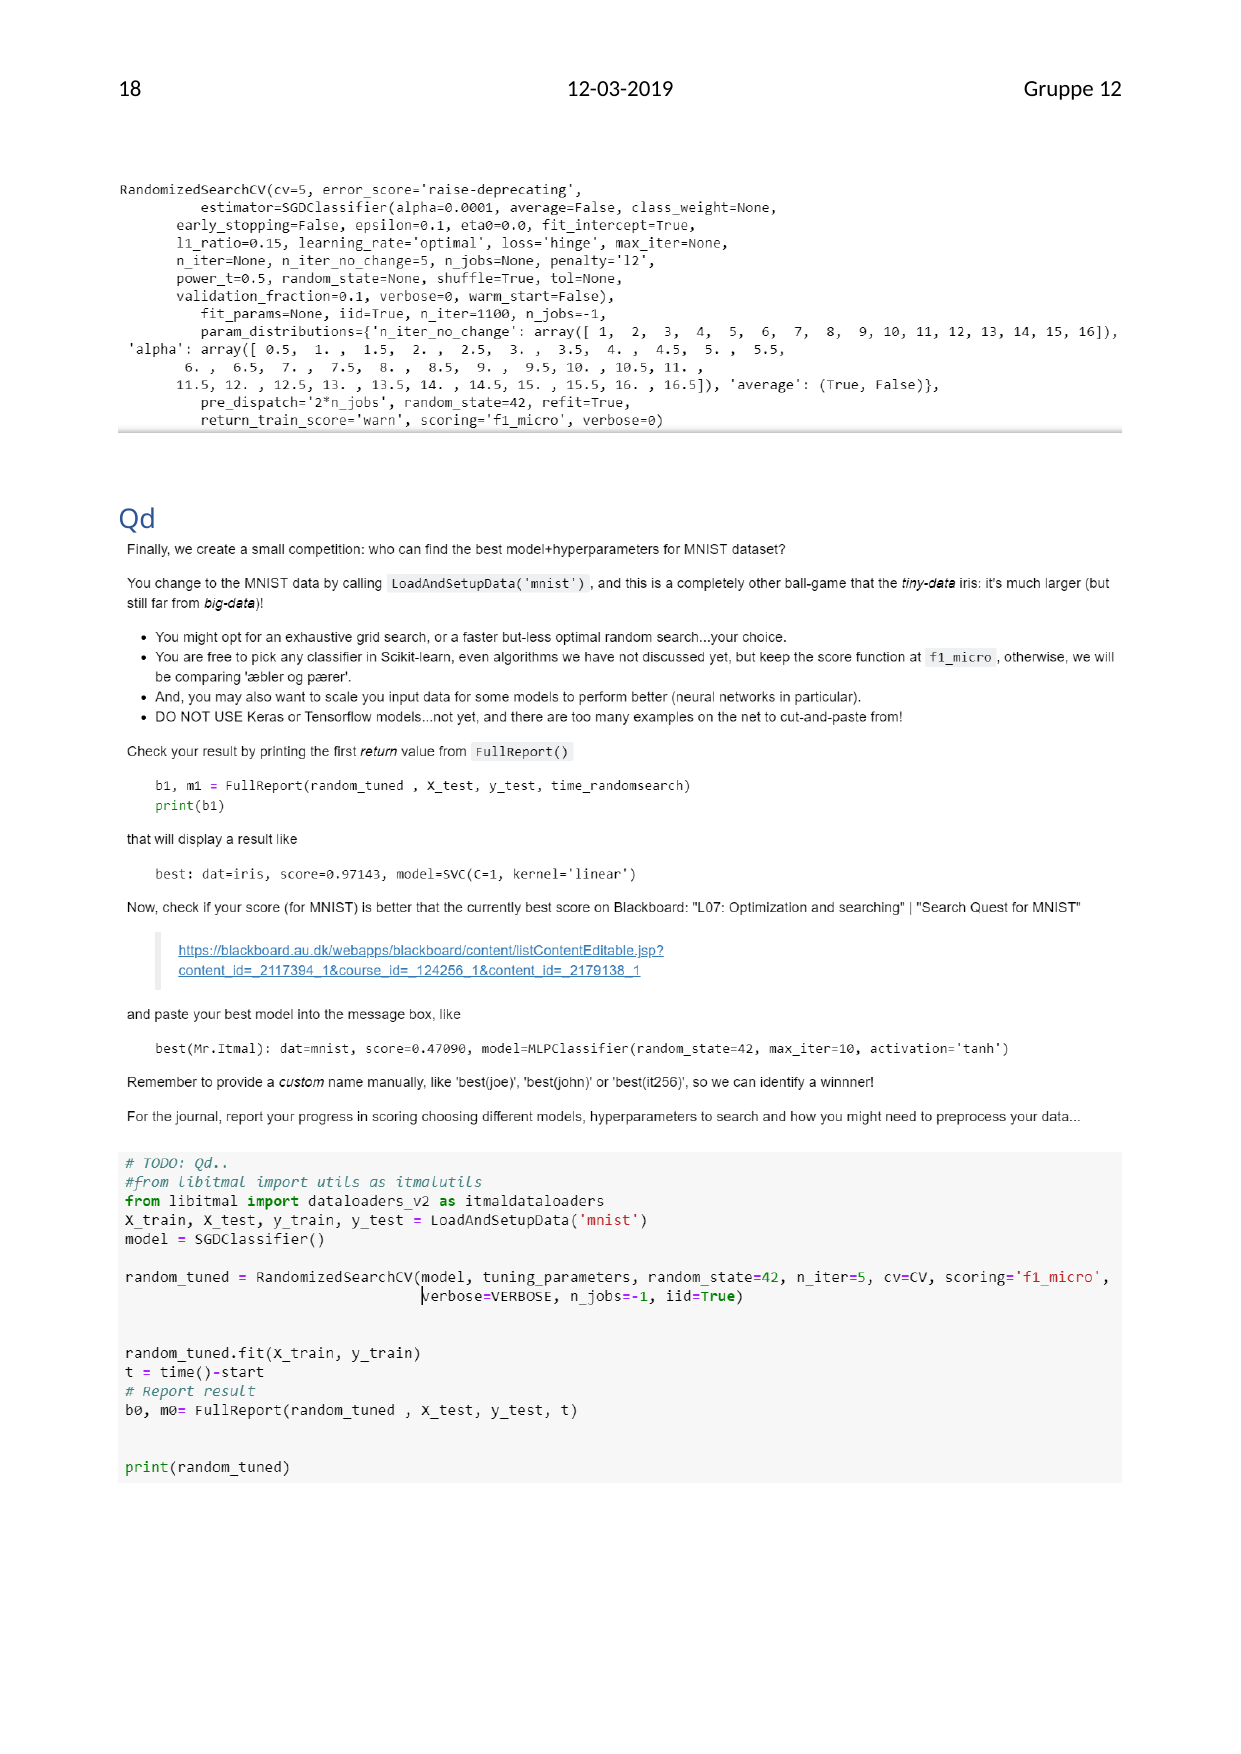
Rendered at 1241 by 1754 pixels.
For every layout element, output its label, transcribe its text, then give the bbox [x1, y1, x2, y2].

picture [118, 1152, 1123, 1483]
picture [118, 539, 1123, 1134]
picture [118, 177, 1123, 434]
subtitle Qd [118, 499, 1122, 536]
